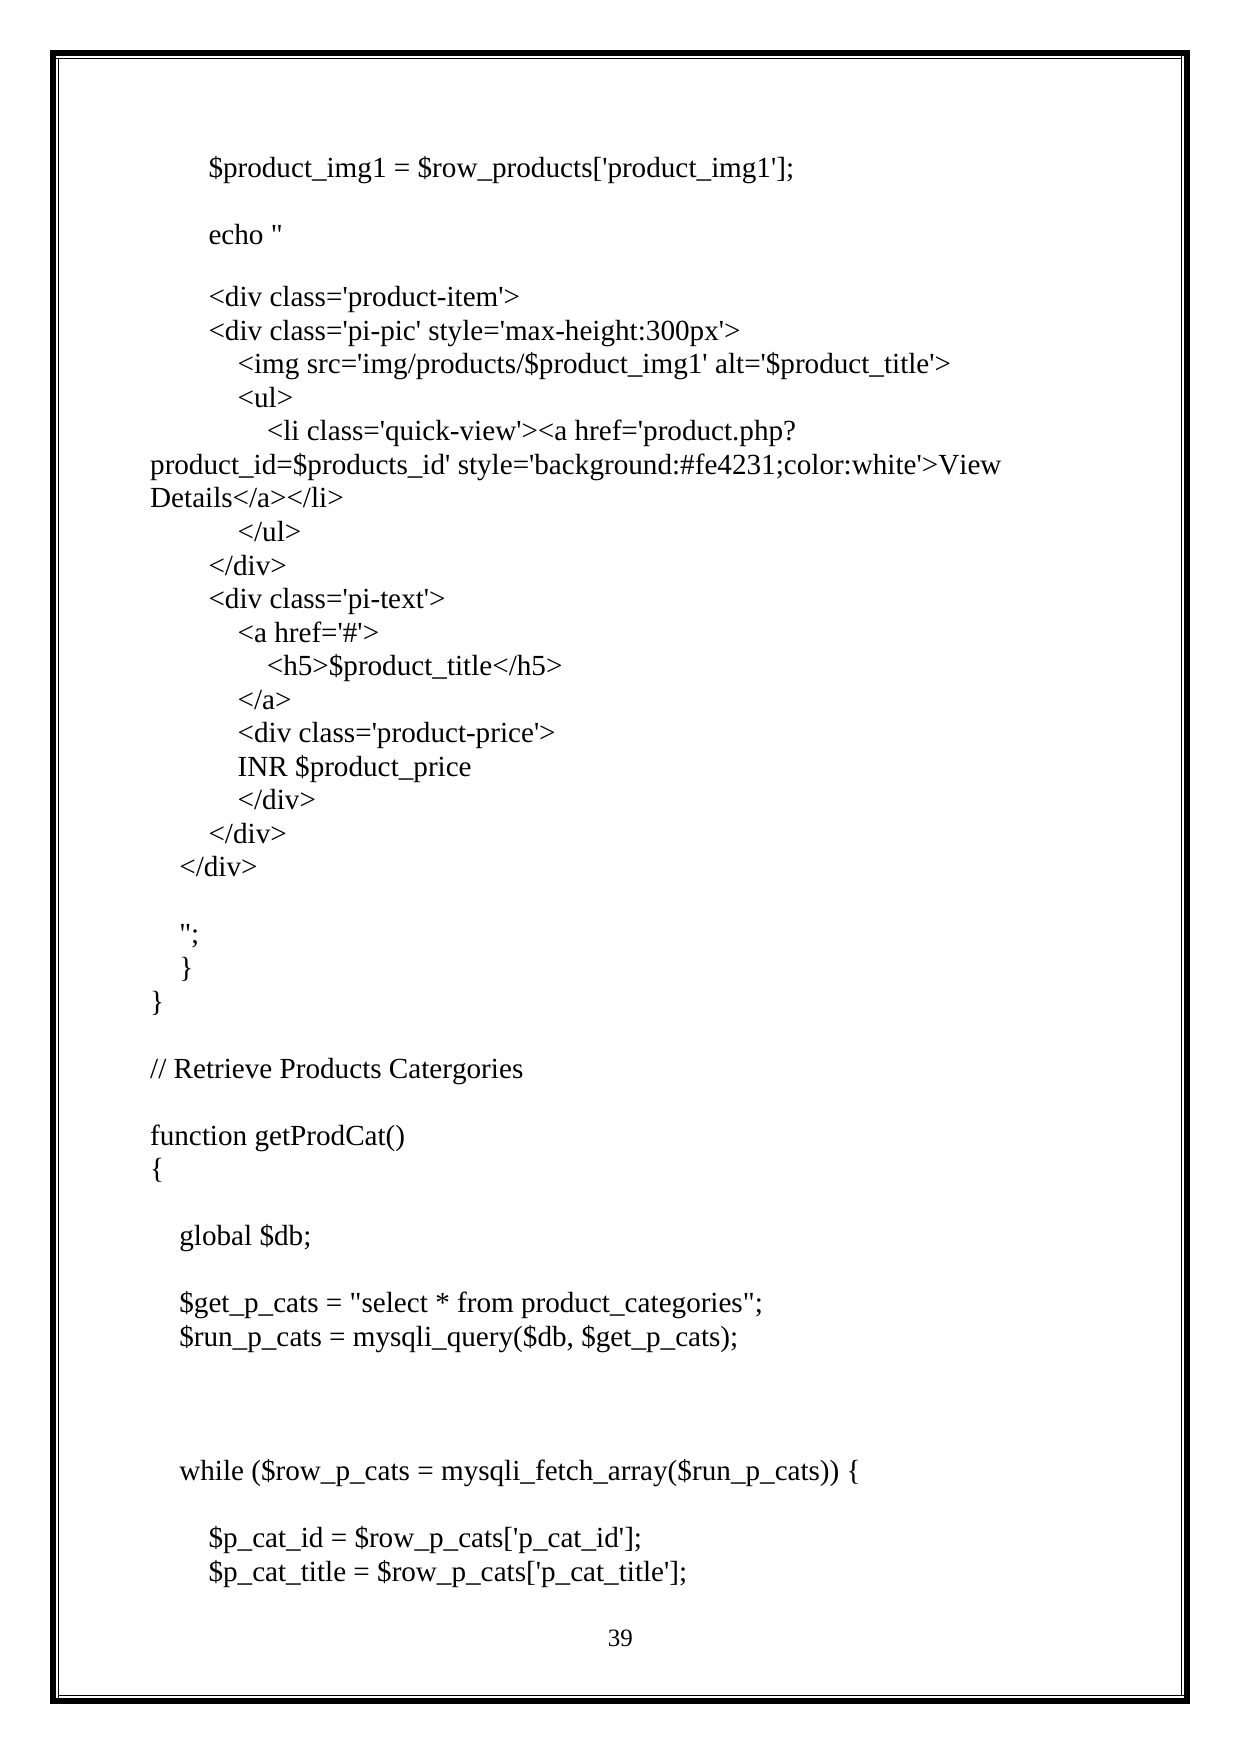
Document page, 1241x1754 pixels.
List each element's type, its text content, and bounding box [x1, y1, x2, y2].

text $p_cat_title = $row_p_cats['p_cat_title']; [150, 1554, 1090, 1587]
text </ul> [150, 514, 1090, 548]
text </div> [150, 548, 1090, 581]
text <a href='#'> [150, 615, 1090, 648]
text INR $product_price [150, 749, 1090, 782]
text <div class='product-item'> [150, 279, 1090, 313]
text } [150, 984, 1090, 1017]
text <div class='product-price'> [150, 715, 1090, 749]
text <div class='pi-text'> [150, 581, 1090, 615]
text global $db; [150, 1218, 1090, 1252]
text // Retrieve Products Catergories [150, 1051, 1090, 1084]
text <h5>$product_title</h5> [150, 648, 1090, 682]
text $run_p_cats = mysqli_query($db, $get_p_cats); [150, 1319, 1090, 1353]
text <div class='pi-pic' style='max-height:300px'> [150, 313, 1090, 346]
text $get_p_cats = "select * from product_categories"; [150, 1286, 1090, 1319]
text $p_cat_id = $row_p_cats['p_cat_id']; [150, 1520, 1090, 1554]
text <img src='img/products/$product_img1' alt='$product_title'> [150, 346, 1090, 380]
text while ($row_p_cats = mysqli_fetch_array($run_p_cats)) { [150, 1453, 1090, 1487]
text echo " [150, 217, 1090, 251]
text </div> [150, 816, 1090, 849]
text </div> [150, 782, 1090, 816]
text <li class='quick-view'><a href='product.php?product_id=$products_id' style='background:#fe4231;color:white'>View Details</a></li> [150, 413, 1090, 514]
text } [150, 950, 1090, 984]
text </div> [150, 849, 1090, 883]
text </a> [150, 682, 1090, 715]
text $product_img1 = $row_products['product_img1']; [150, 150, 1090, 183]
text <ul> [150, 380, 1090, 413]
text "; [150, 917, 1090, 950]
text { [150, 1151, 1090, 1185]
text function getProdCat() [150, 1118, 1090, 1151]
